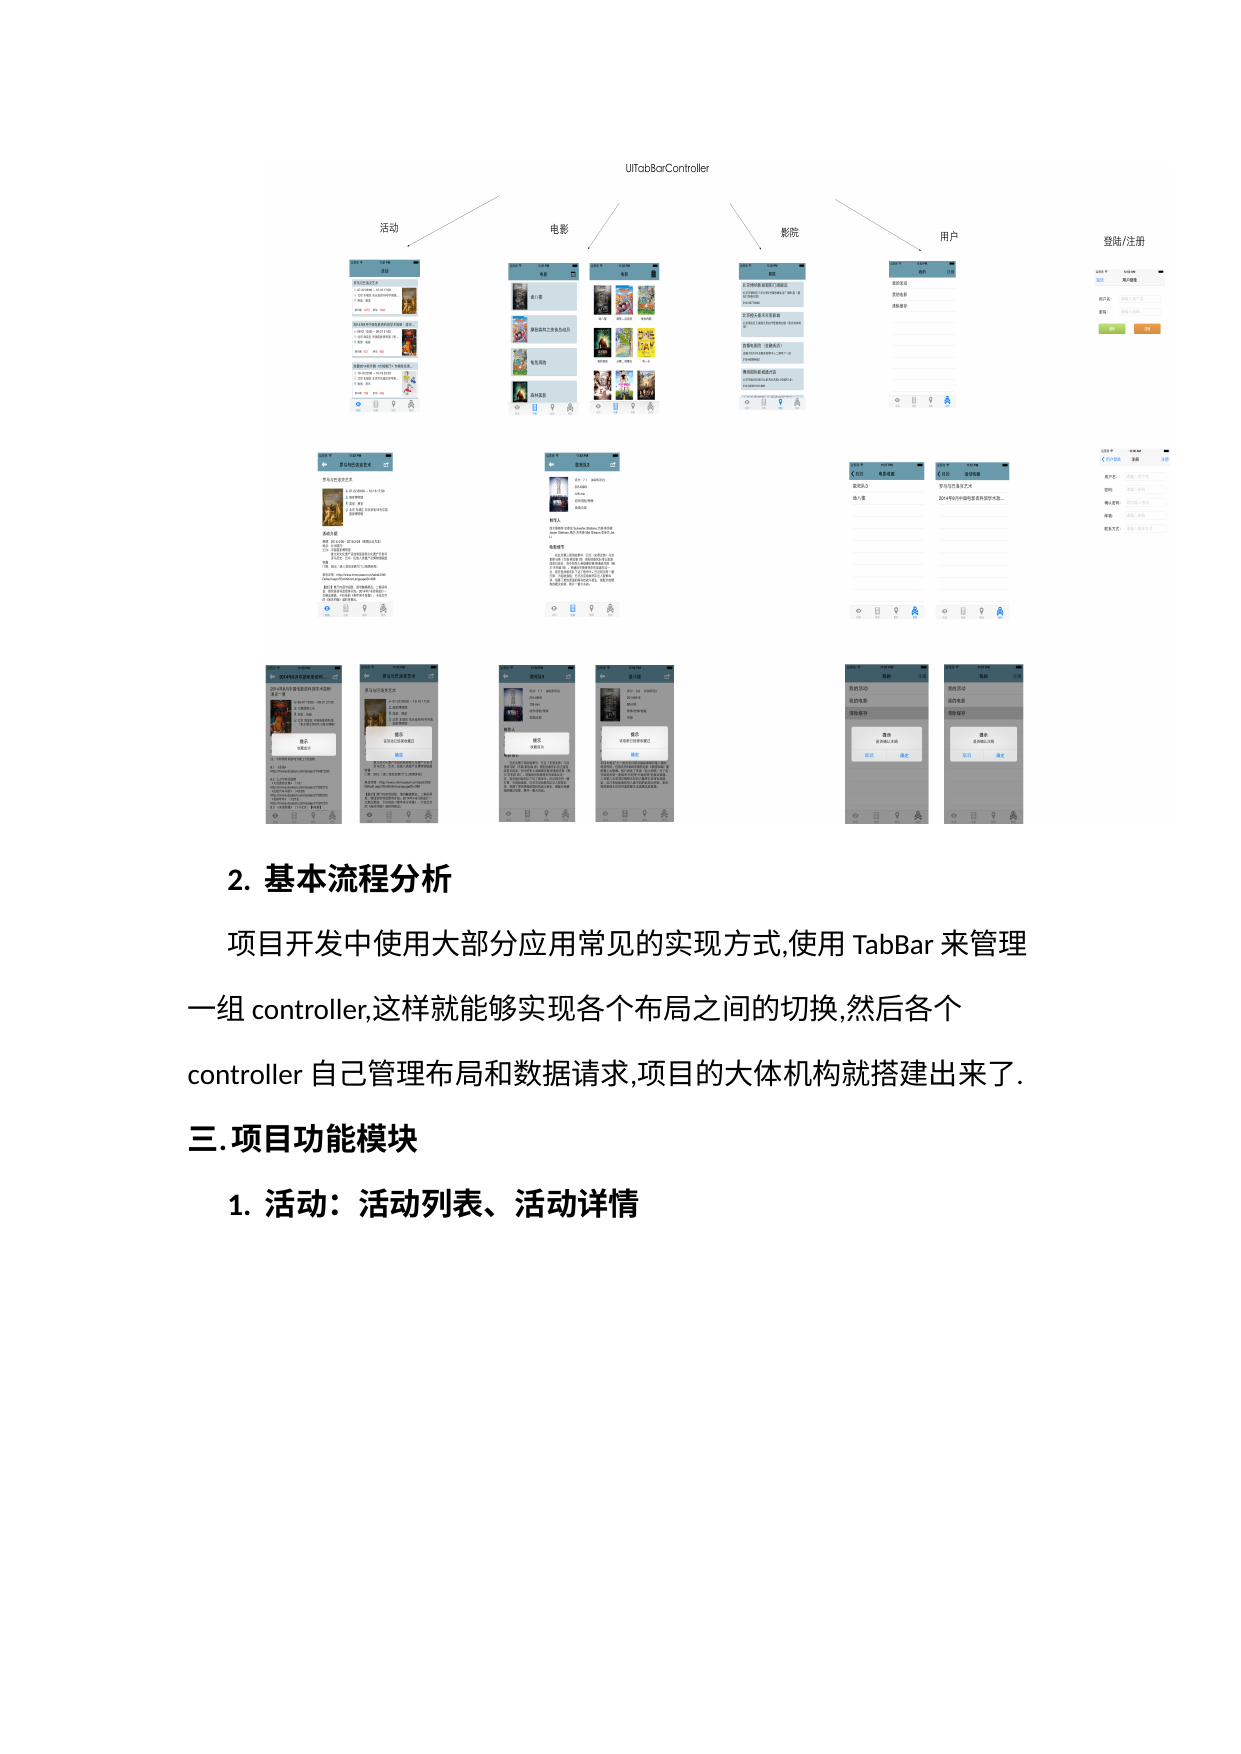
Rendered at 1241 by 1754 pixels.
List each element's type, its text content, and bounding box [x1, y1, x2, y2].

list 基本流程分析 [227, 844, 1053, 909]
list 活动：活动列表、活动详情 [227, 1169, 1053, 1234]
list 项目功能模块 [187, 1104, 1053, 1169]
text 项目开发中使用大部分应用常见的实现方式,使用TabBar来管理一组controller,这样就能够实现各个布局之间的切换,然后各个controller自己管理布局和数据请求,项目的大体机构就搭建出来了. [187, 909, 1053, 1104]
